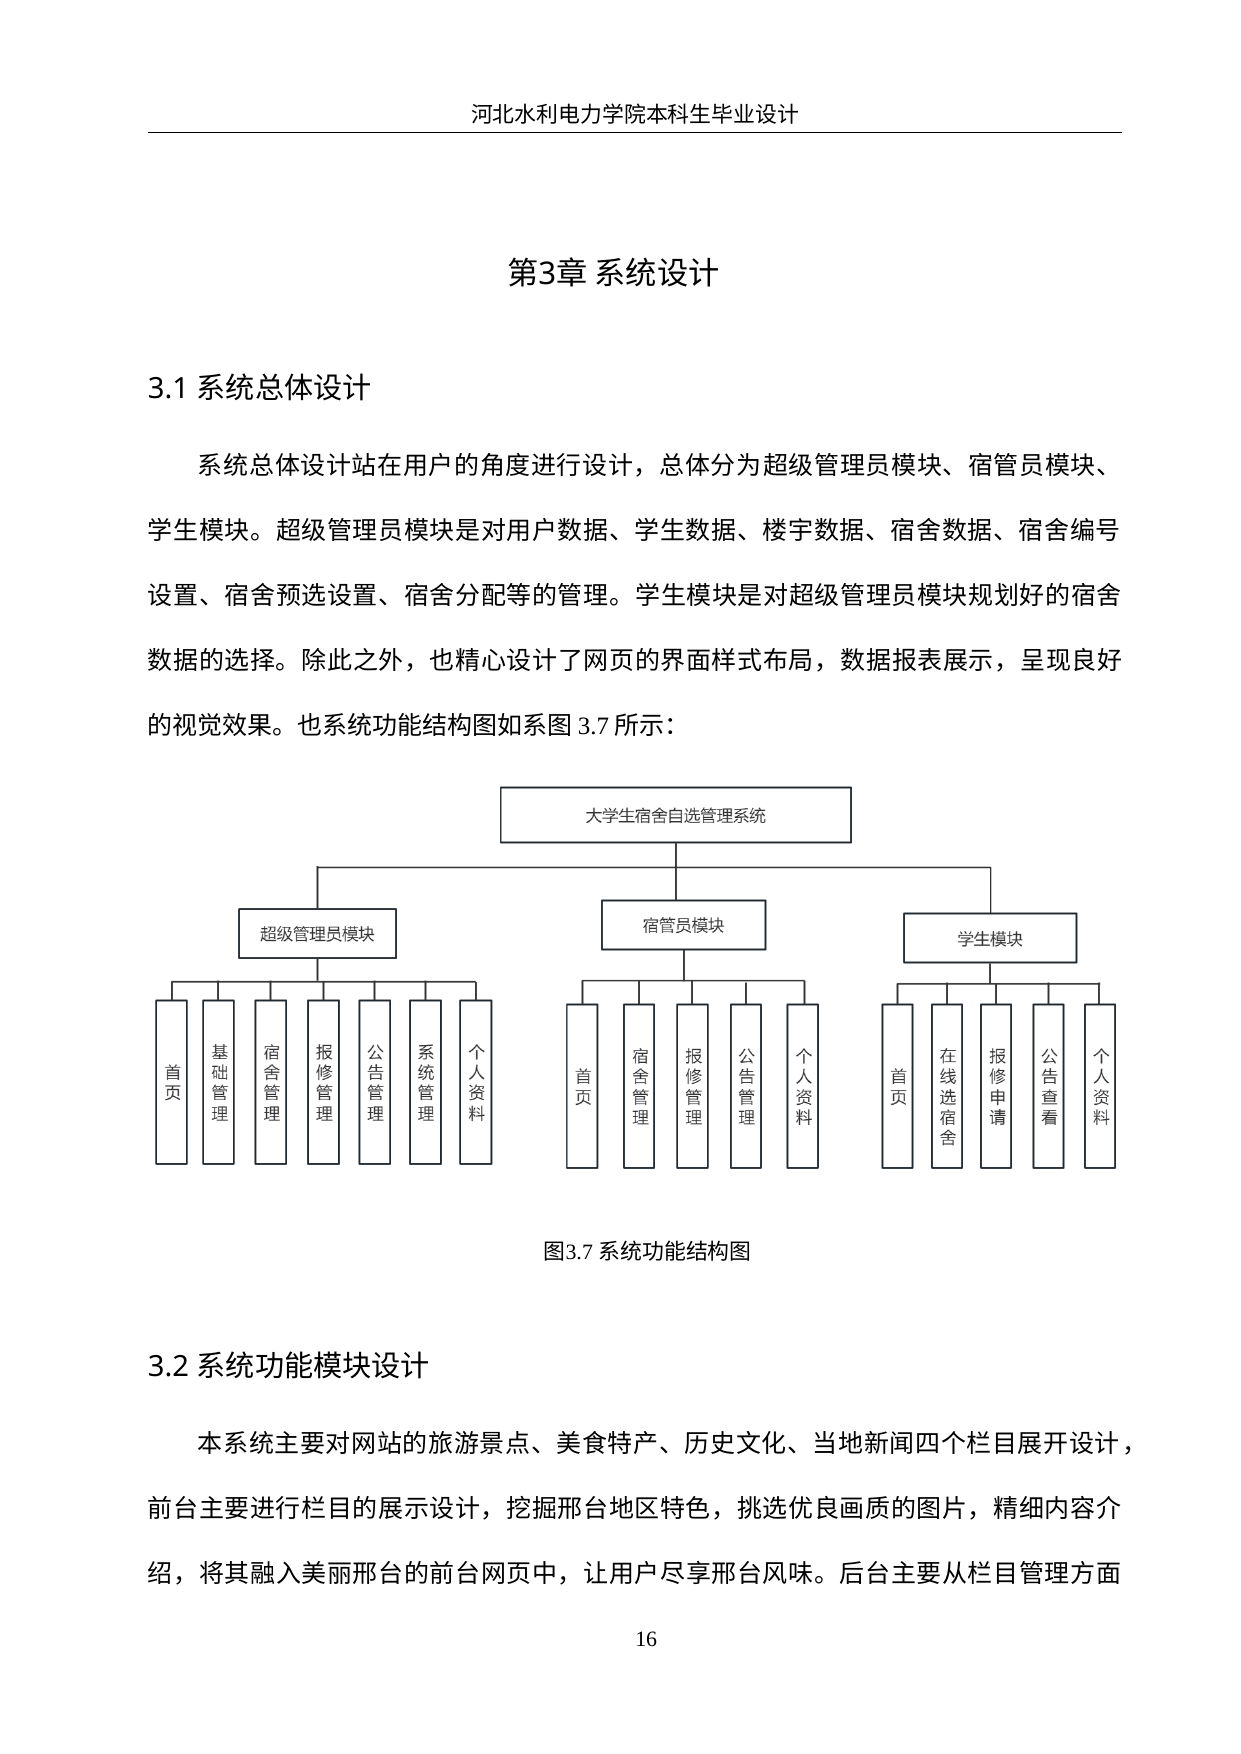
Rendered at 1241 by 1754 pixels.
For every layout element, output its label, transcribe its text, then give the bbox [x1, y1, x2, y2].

subtitle 系统总体设计 [148, 354, 1122, 419]
subtitle 系统功能模块设计 [148, 1331, 1122, 1396]
subtitle 系统设计 [148, 239, 1122, 304]
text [148, 1409, 1122, 1604]
picture [147, 781, 1123, 1173]
